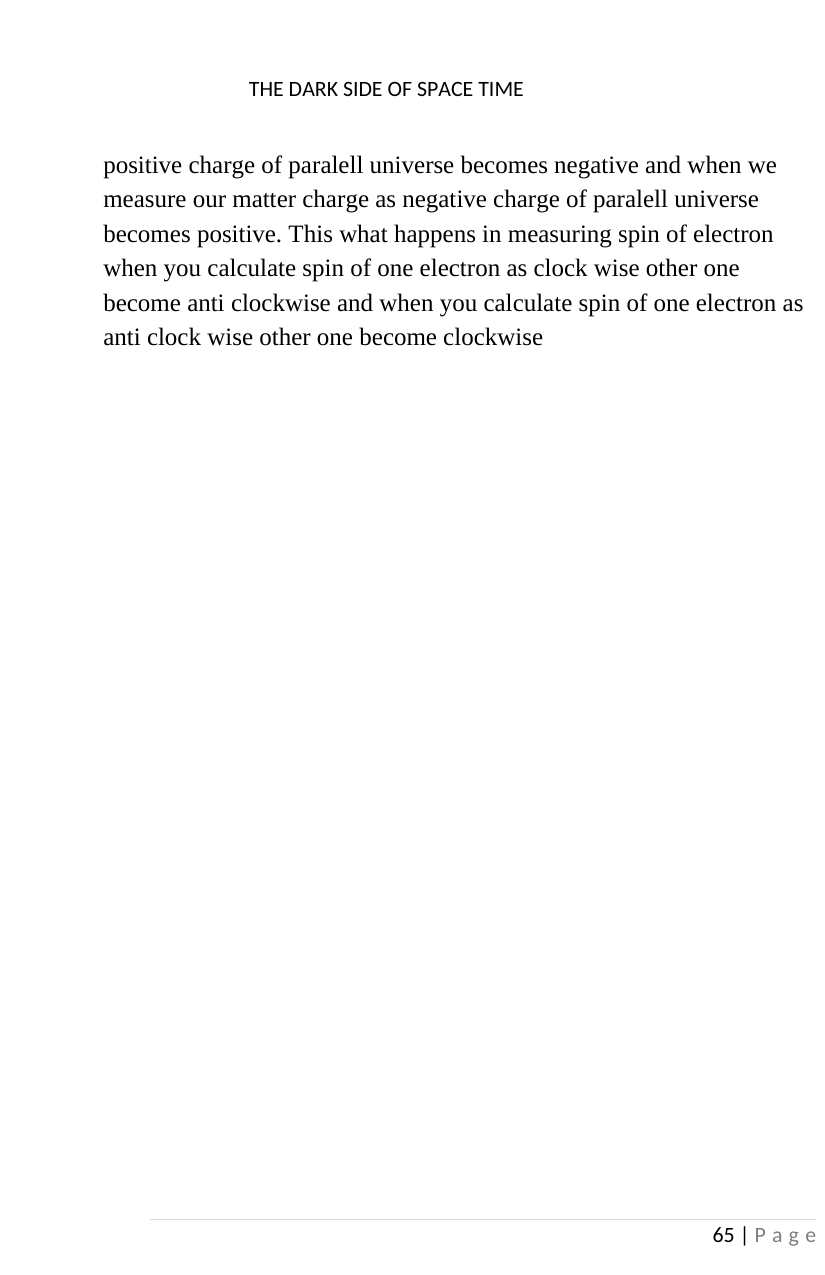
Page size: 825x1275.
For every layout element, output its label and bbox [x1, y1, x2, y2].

text [103, 150, 816, 351]
